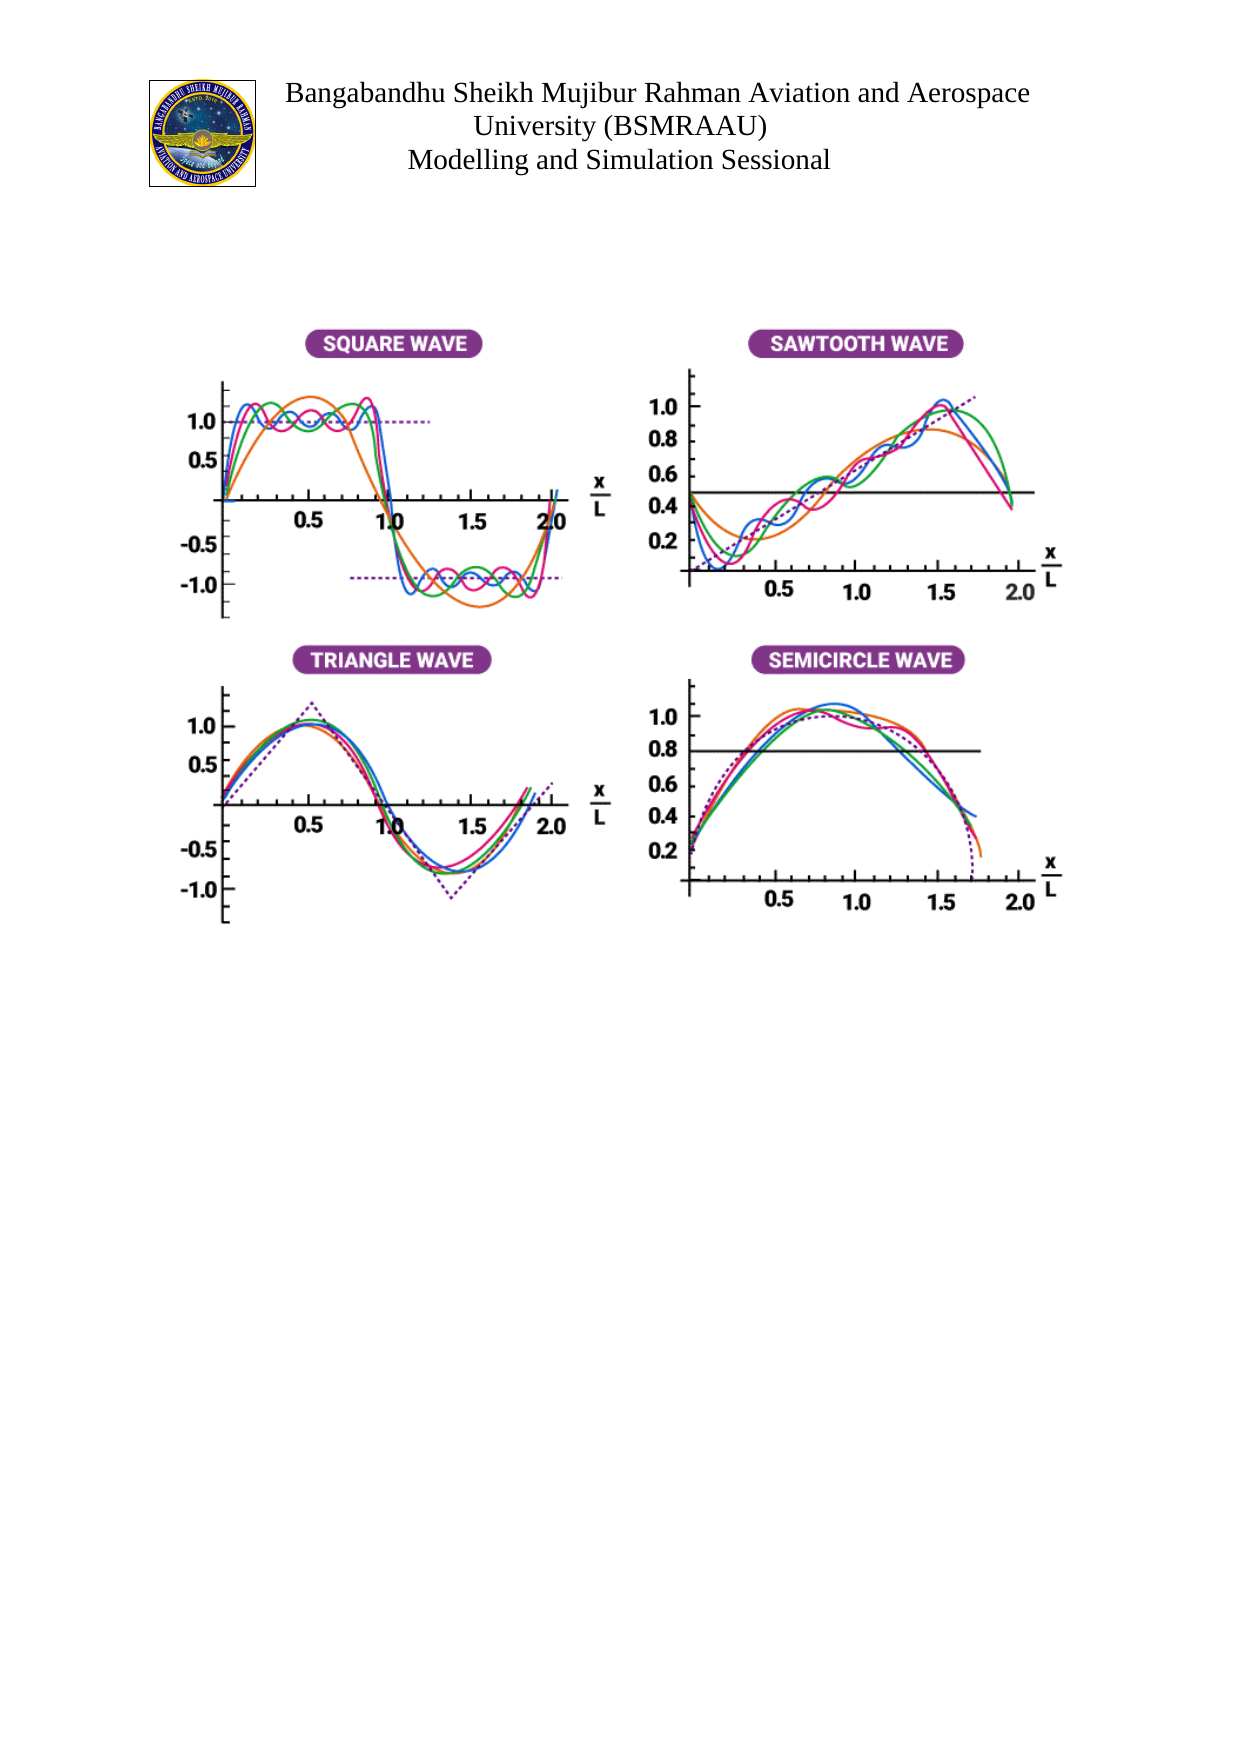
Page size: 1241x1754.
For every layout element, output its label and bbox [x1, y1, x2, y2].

picture [150, 257, 1090, 953]
picture [150, 81, 255, 186]
